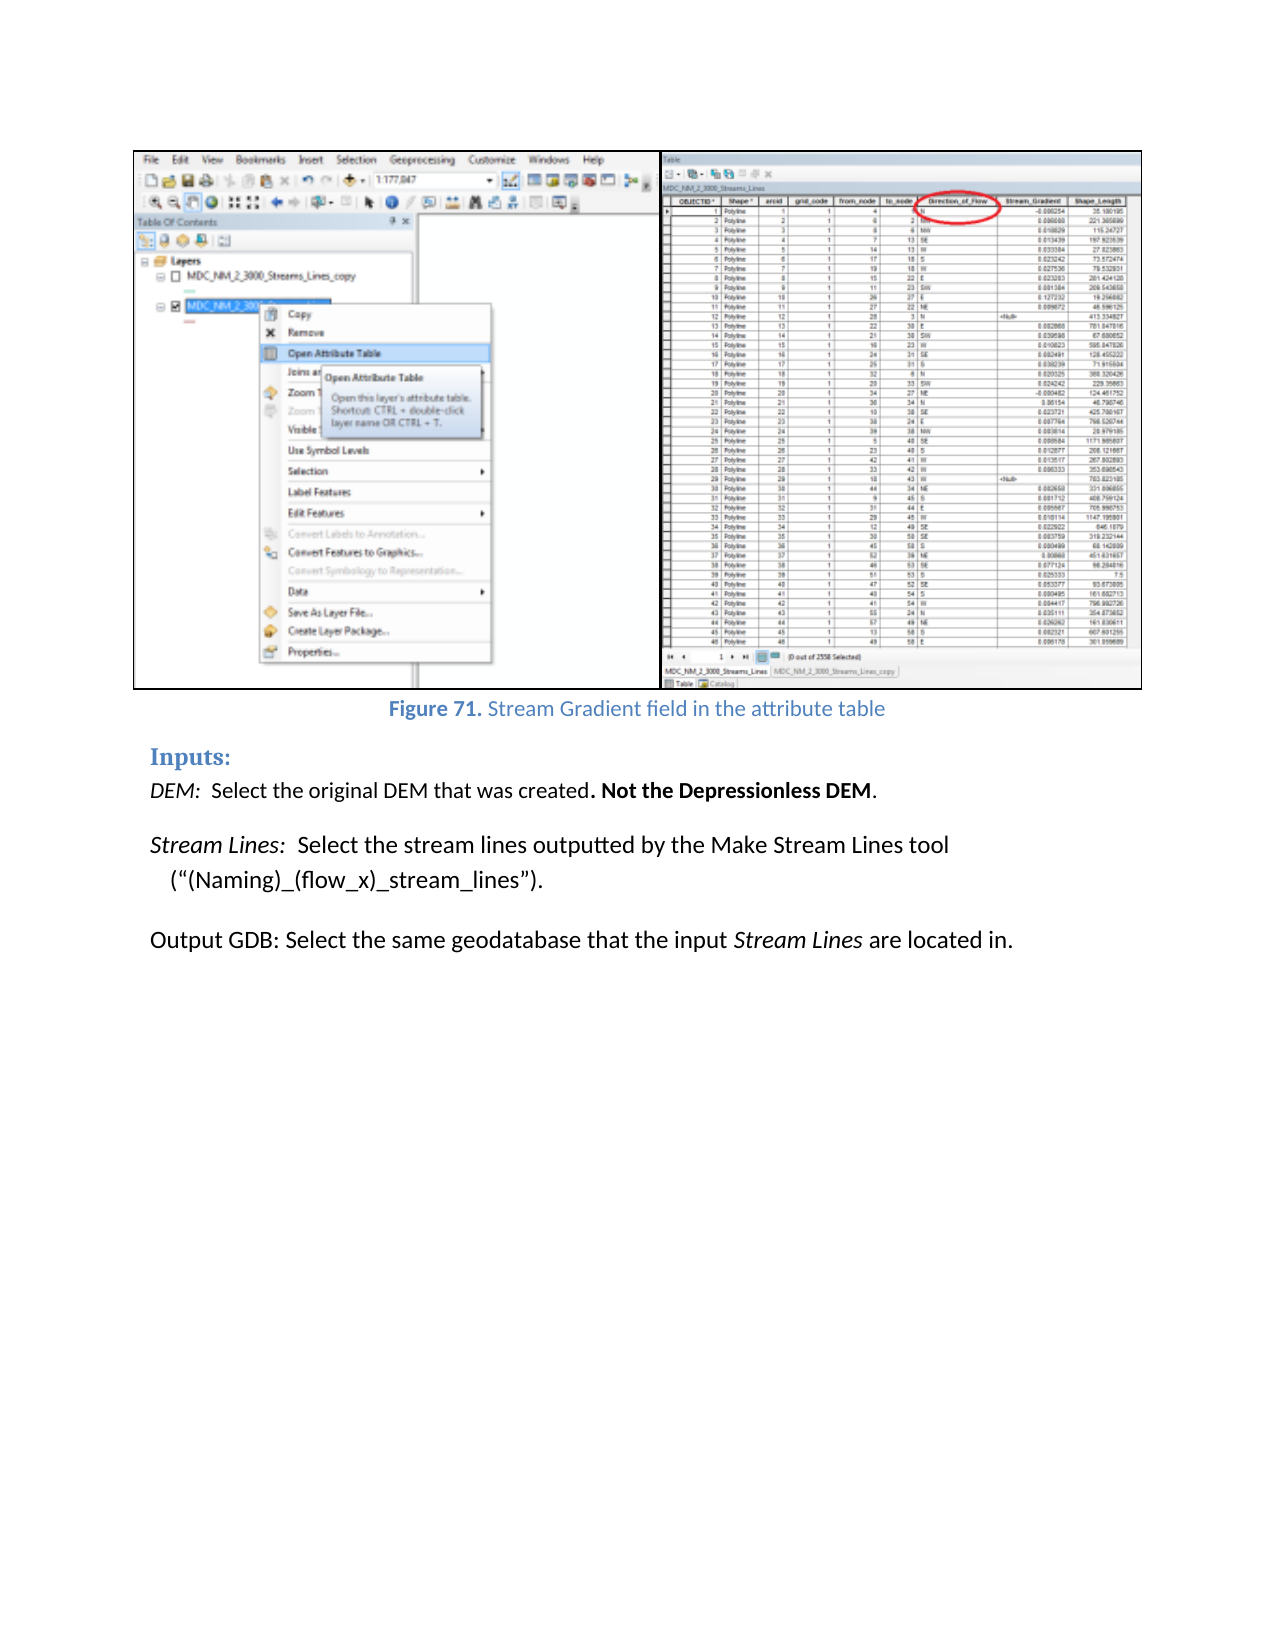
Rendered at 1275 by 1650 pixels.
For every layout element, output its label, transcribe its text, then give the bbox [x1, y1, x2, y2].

text DEM: Select the original DEM that was created. Not the Depressionless DEM. [150, 776, 1125, 804]
text Output GDB: Select the same geodatabase that the input Stream Lines are located in. [150, 924, 1125, 954]
text Stream Lines: Select the stream lines outputted by the Make Stream Lines tool (“(Naming)_(flow_x)_stream_lines”). [150, 829, 1125, 894]
subtitle Inputs: [150, 743, 1125, 772]
picture [134, 152, 659, 688]
picture [662, 152, 1141, 688]
